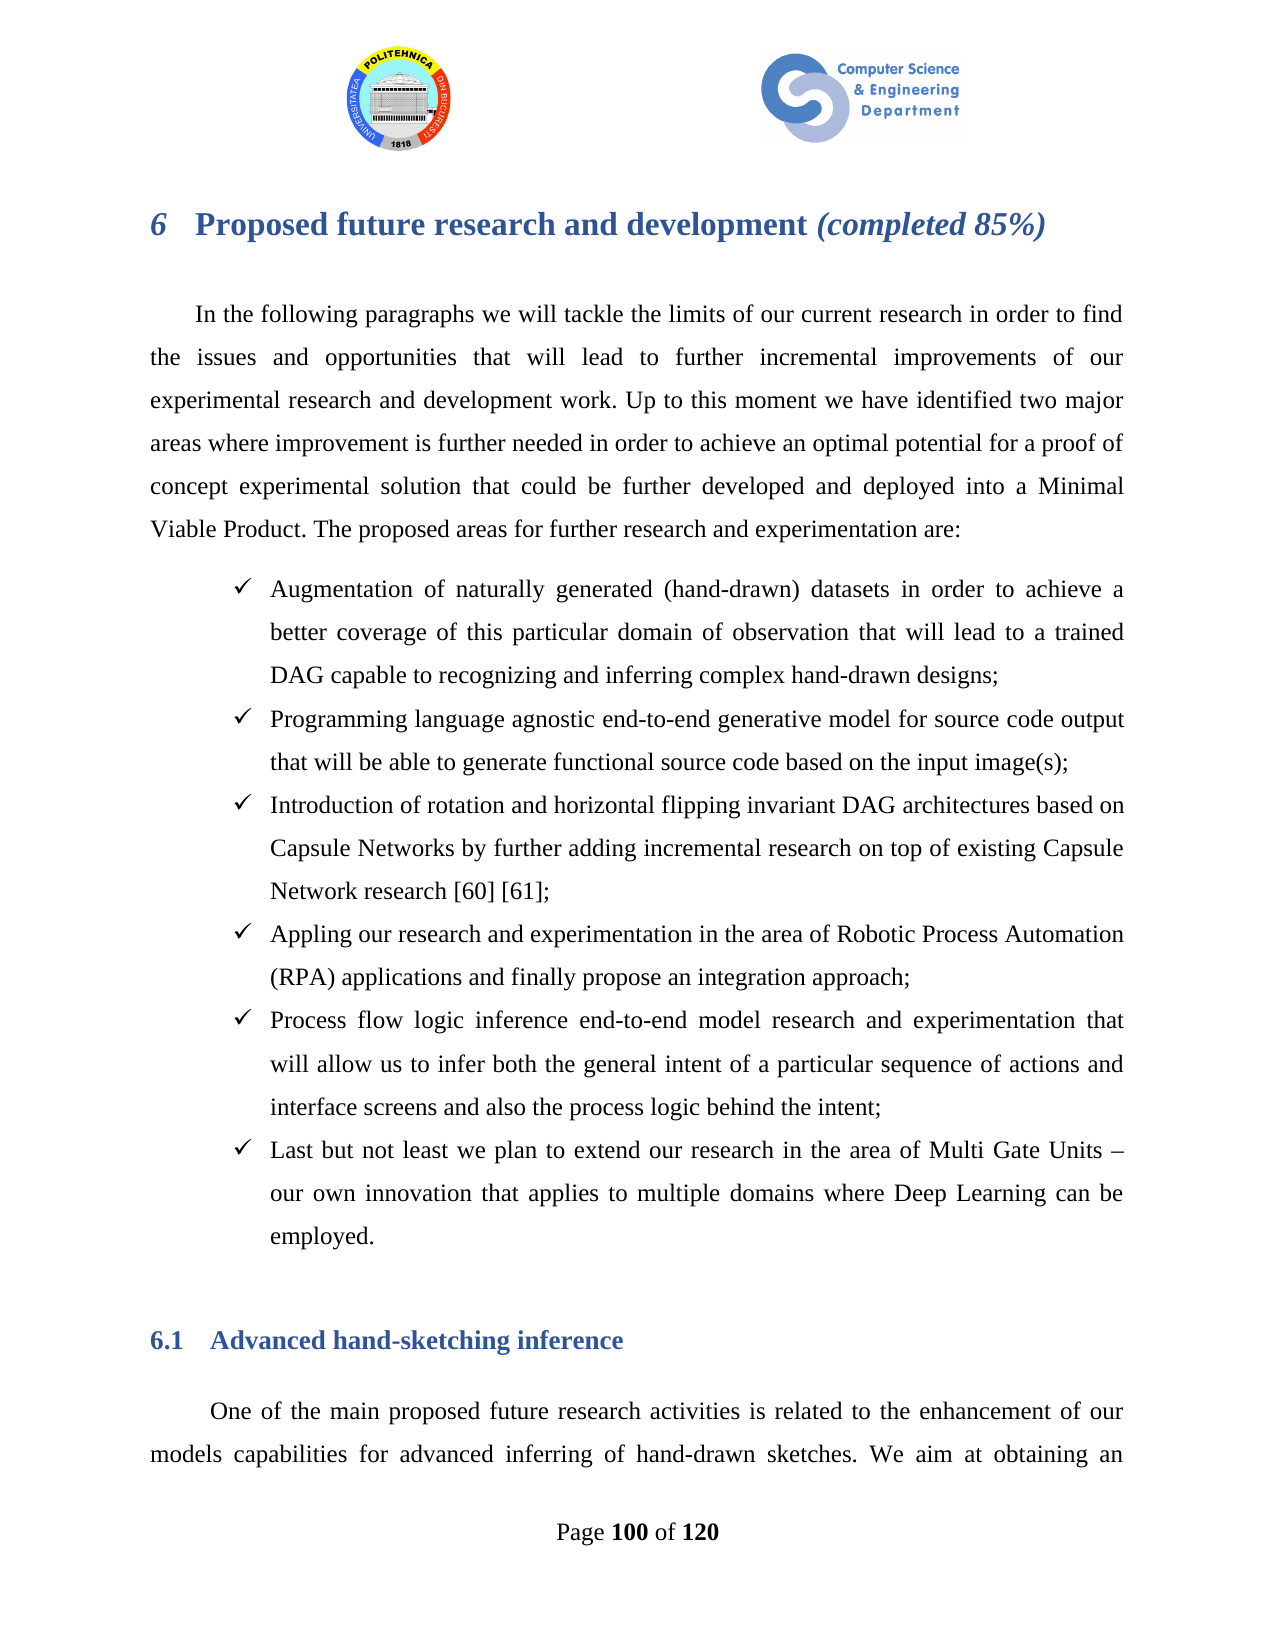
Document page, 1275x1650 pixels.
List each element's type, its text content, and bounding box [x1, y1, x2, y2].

list Introduction of rotation and horizontal flipping invariant DAG architectures based on Capsule Networks by further adding incremental research on top of existing Capsule Network research ; [232, 790, 1125, 905]
list Augmentation of naturally generated (hand-drawn) datasets in order to achieve a better coverage of this particular domain of observation that will lead to a trained DAG capable to recognizing and inferring complex hand-drawn designs; [232, 574, 1125, 689]
list Programming language agnostic end-to-end generative model for source code output that will be able to generate functional source code based on the input image(s); [232, 704, 1125, 776]
list Process flow logic inference end-to-end model research and experimentation that will allow us to infer both the general intent of a particular sequence of actions and interface screens and also the process logic behind the intent; [232, 1006, 1125, 1121]
picture [346, 46, 451, 151]
list Appling our research and experimentation in the area of Robotic Process Automation (RPA) applications and finally propose an integration approach; [232, 919, 1125, 991]
list Last but not least we plan to extend our research in the area of Multi Gate Units – our own innovation that applies to multiple domains where Deep Learning can be employed. [232, 1135, 1125, 1250]
picture [760, 53, 963, 144]
subtitle Proposed future research and development (completed 85%) [150, 204, 1125, 242]
subtitle Advanced hand-sketching inference [150, 1324, 1125, 1355]
text In the following paragraphs we will tackle the limits of our current research in order to find the issues and opportunities that will lead to further incremental improvements of our experimental research and development work. Up to this moment we have identified two major areas where improvement is further needed in order to achieve an optimal potential for a proof of concept experimental solution that could be further developed and deployed into a Minimal Viable Product. The proposed areas for further research and experimentation are: [150, 299, 1125, 543]
